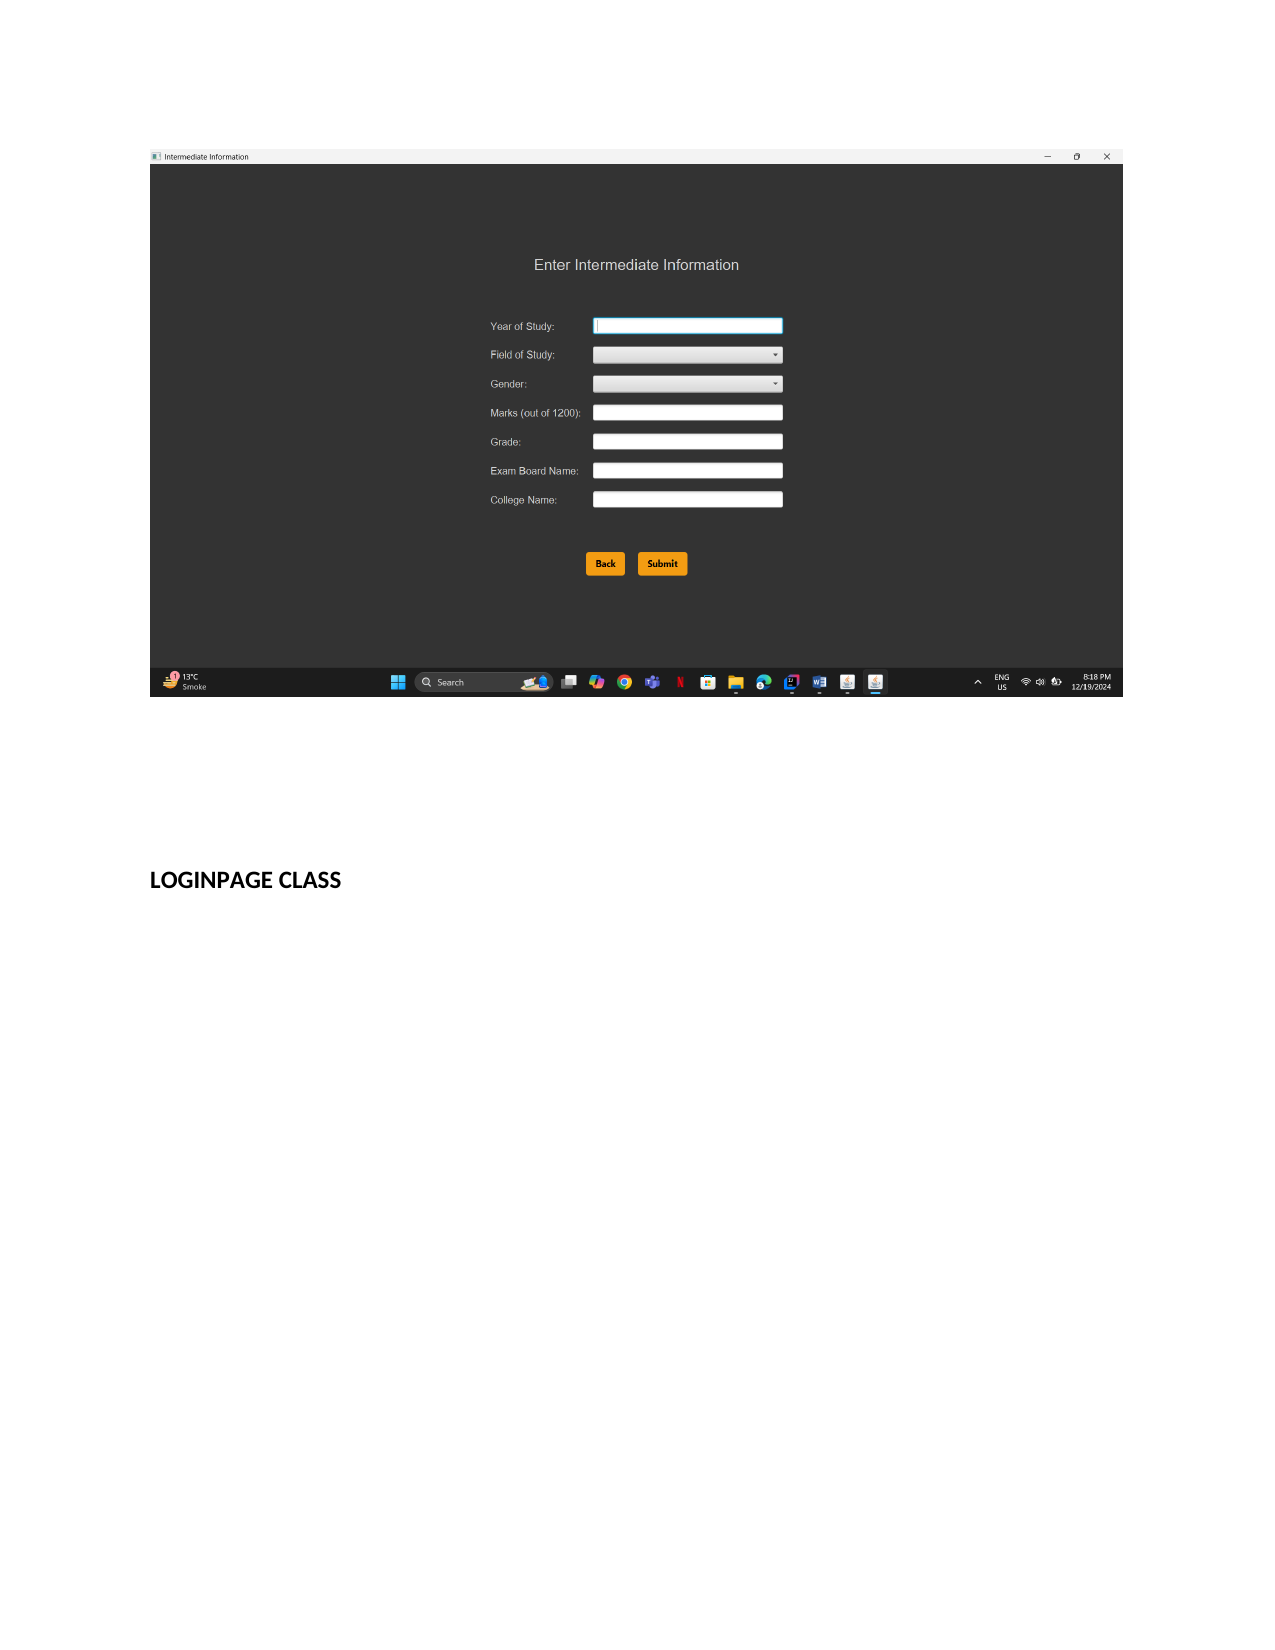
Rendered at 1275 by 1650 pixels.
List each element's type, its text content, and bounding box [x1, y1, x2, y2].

picture [150, 149, 1123, 697]
text LOGINPAGE CLASS [150, 864, 1125, 894]
